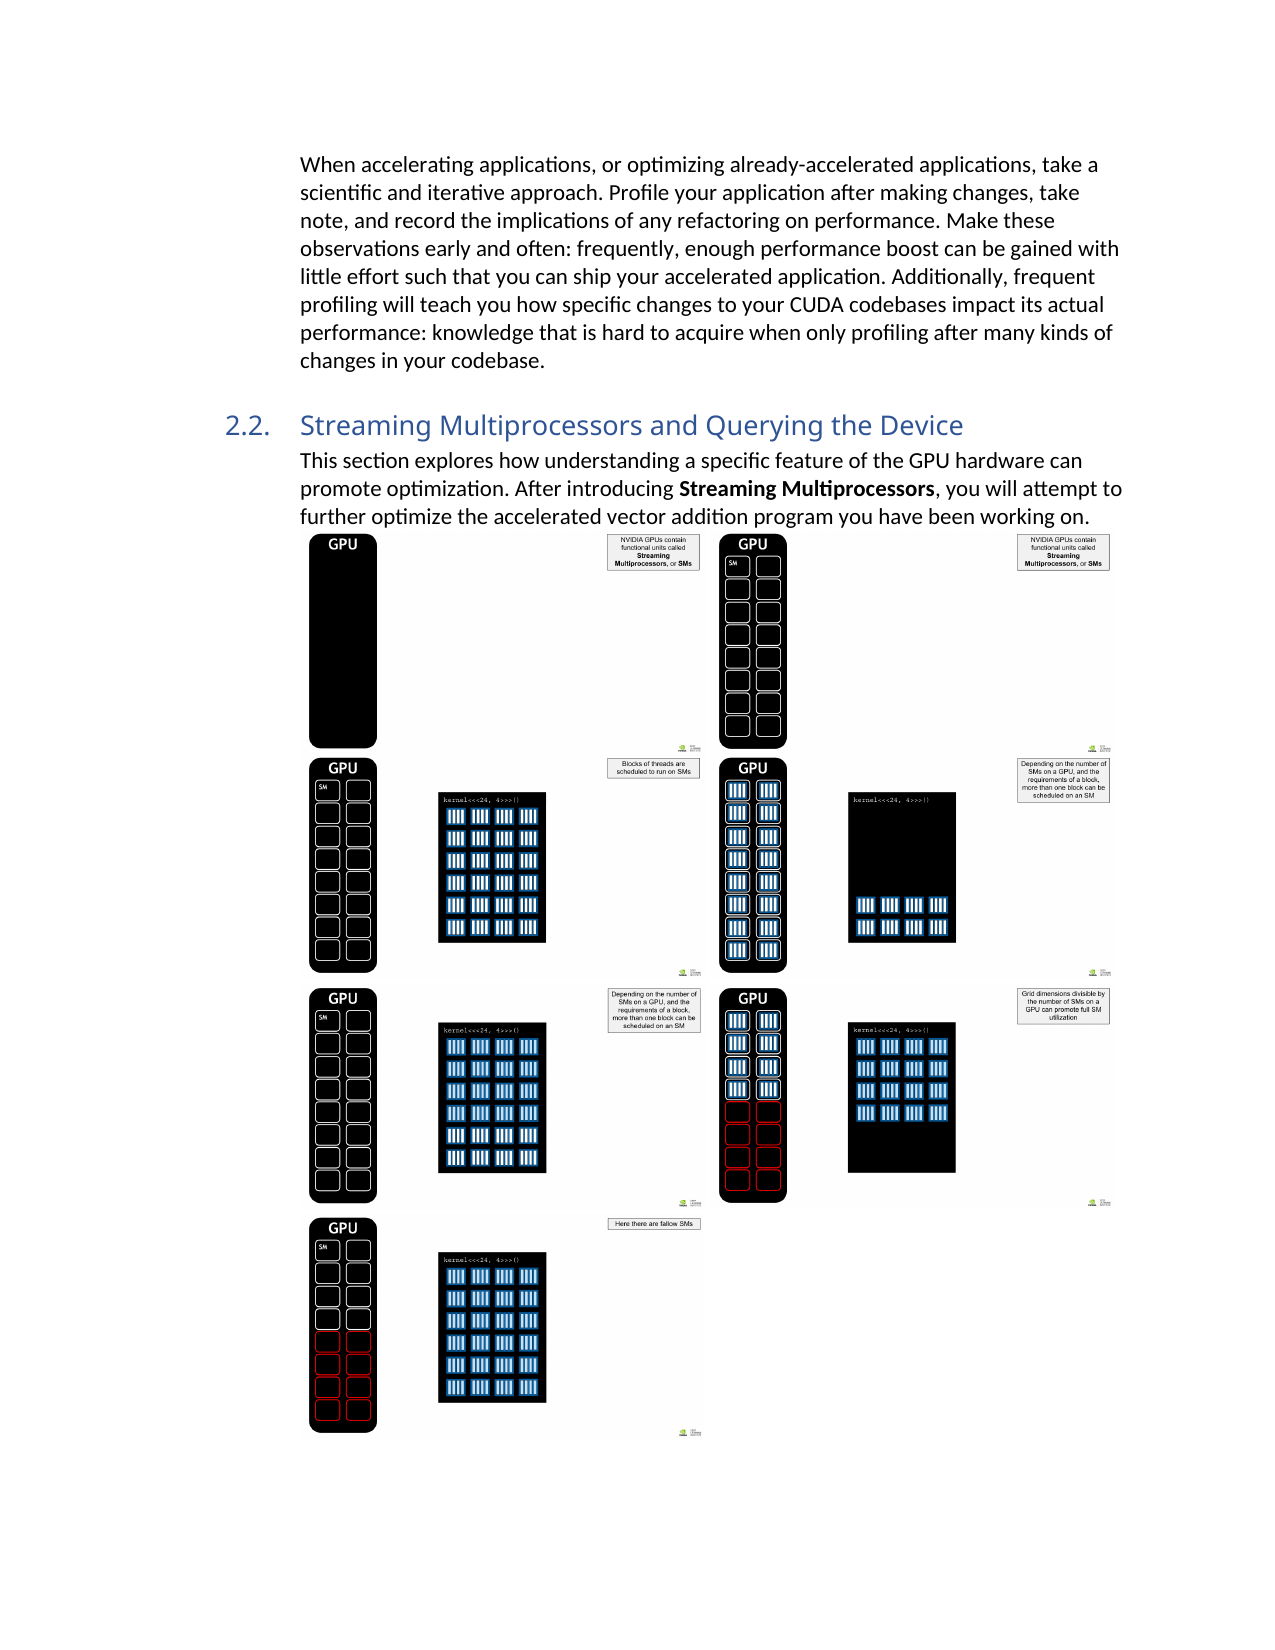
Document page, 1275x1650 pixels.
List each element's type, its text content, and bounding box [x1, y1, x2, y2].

text When accelerating applications, or optimizing already-accelerated applications, take a scientific and iterative approach. Profile your application after making changes, take note, and record the implications of any refactoring on performance. Make these observations early and often: frequently, enough performance boost can be gained with little effort such that you can ship your accelerated application. Additionally, frequent profiling will teach you how specific changes to your CUDA codebases impact its actual performance: knowledge that is hard to acquire when only profiling after many kinds of changes in your codebase. [300, 150, 1125, 374]
picture [710, 530, 1116, 979]
picture [710, 984, 1116, 1209]
picture [300, 1214, 705, 1439]
picture [300, 530, 705, 979]
text This section explores how understanding a specific feature of the GPU hardware can promote optimization. After introducing Streaming Multiprocessors, you will attempt to further optimize the accelerated vector addition program you have been working on. [300, 446, 1125, 530]
picture [300, 984, 705, 1209]
subtitle Streaming Multiprocessors and Querying the Device [225, 406, 1125, 443]
